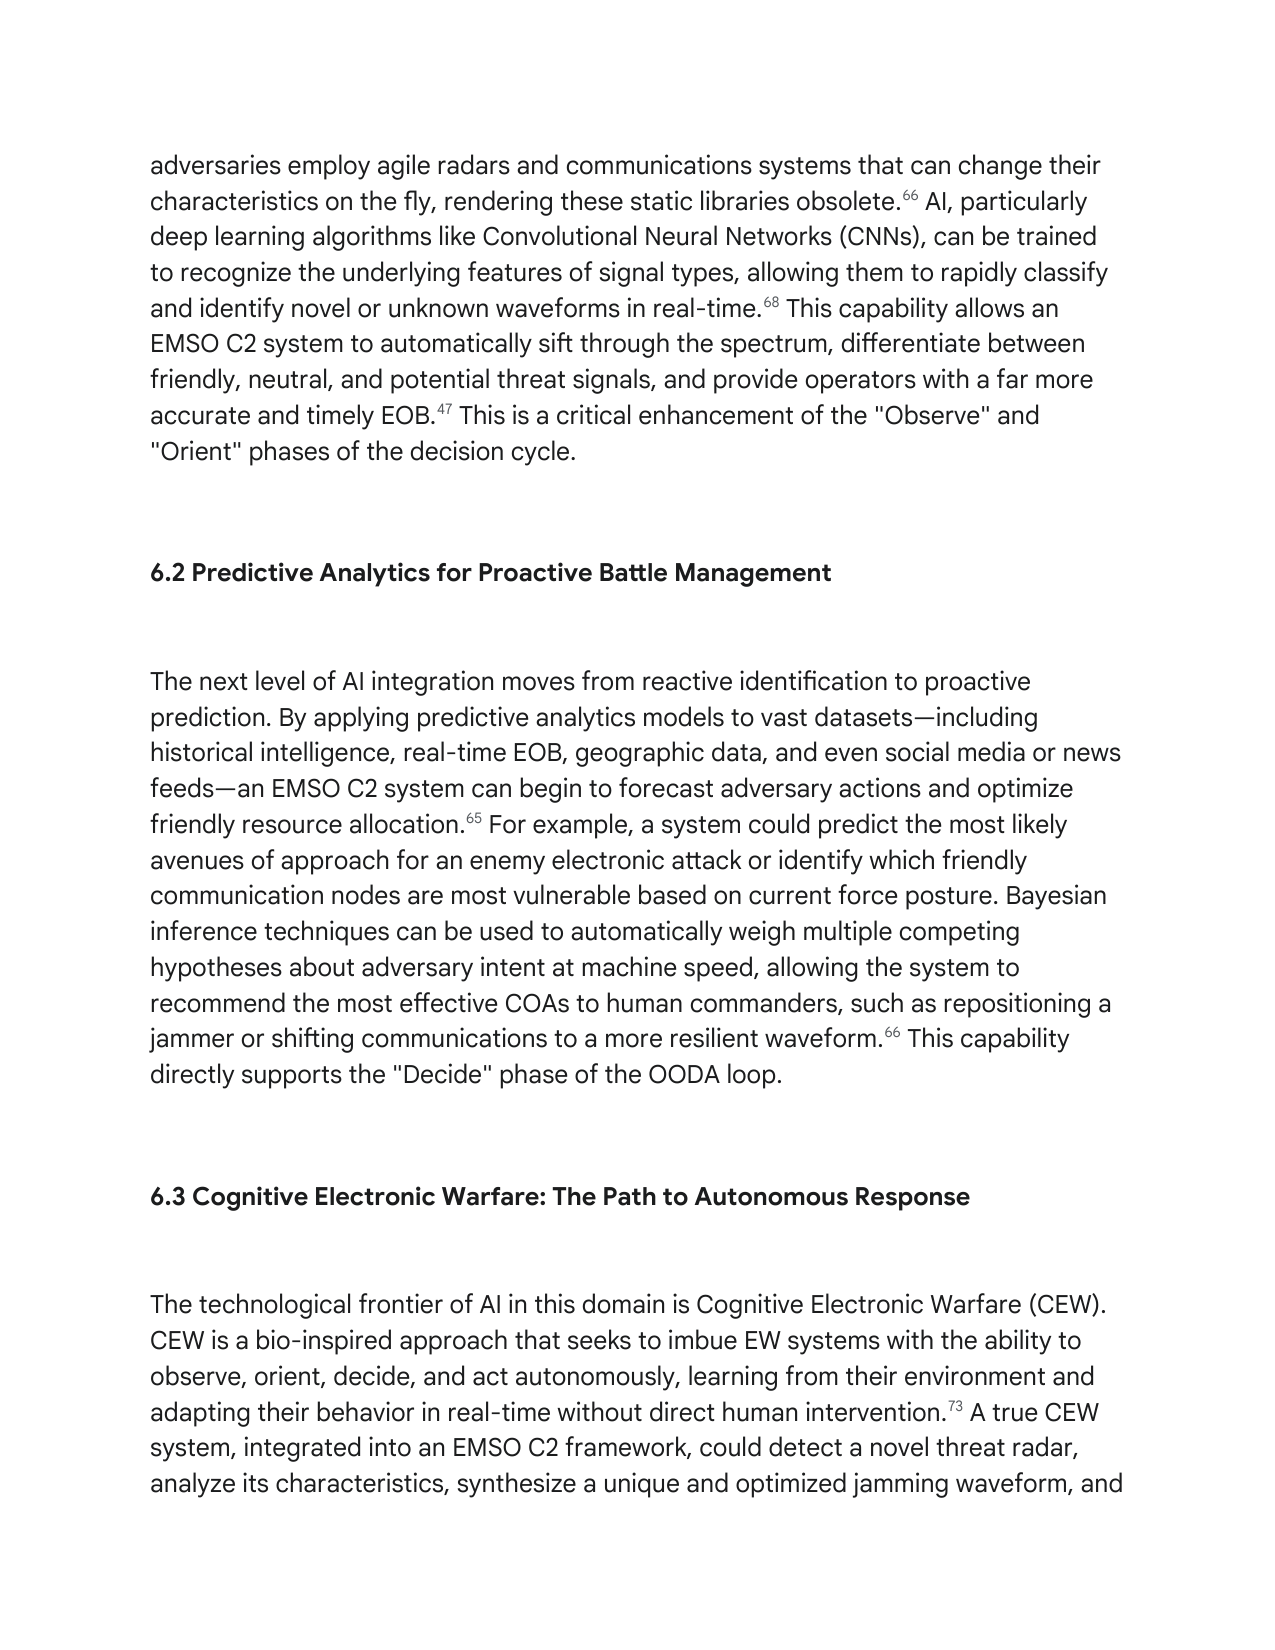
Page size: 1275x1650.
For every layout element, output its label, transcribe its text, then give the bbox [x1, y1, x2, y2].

text The next level of AI integration moves from reactive identification to proactive prediction. By applying predictive analytics models to vast datasets—including historical intelligence, real-time EOB, geographic data, and even social media or news feeds—an EMSO C2 system can begin to forecast adversary actions and optimize friendly resource allocation.65 For example, a system could predict the most likely avenues of approach for an enemy electronic attack or identify which friendly communication nodes are most vulnerable based on current force posture. Bayesian inference techniques can be used to automatically weigh multiple competing hypotheses about adversary intent at machine speed, allowing the system to recommend the most effective COAs to human commanders, such as repositioning a jammer or shifting communications to a more resilient waveform.66 This capability directly supports the "Decide" phase of the OODA loop. [150, 666, 1125, 1091]
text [150, 1290, 1125, 1500]
subtitle 6.3 Cognitive Electronic Warfare: The Path to Autonomous Response [150, 1181, 1125, 1212]
subtitle 6.2 Predictive Analytics for Proactive Battle Management [150, 557, 1125, 589]
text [150, 150, 1125, 467]
